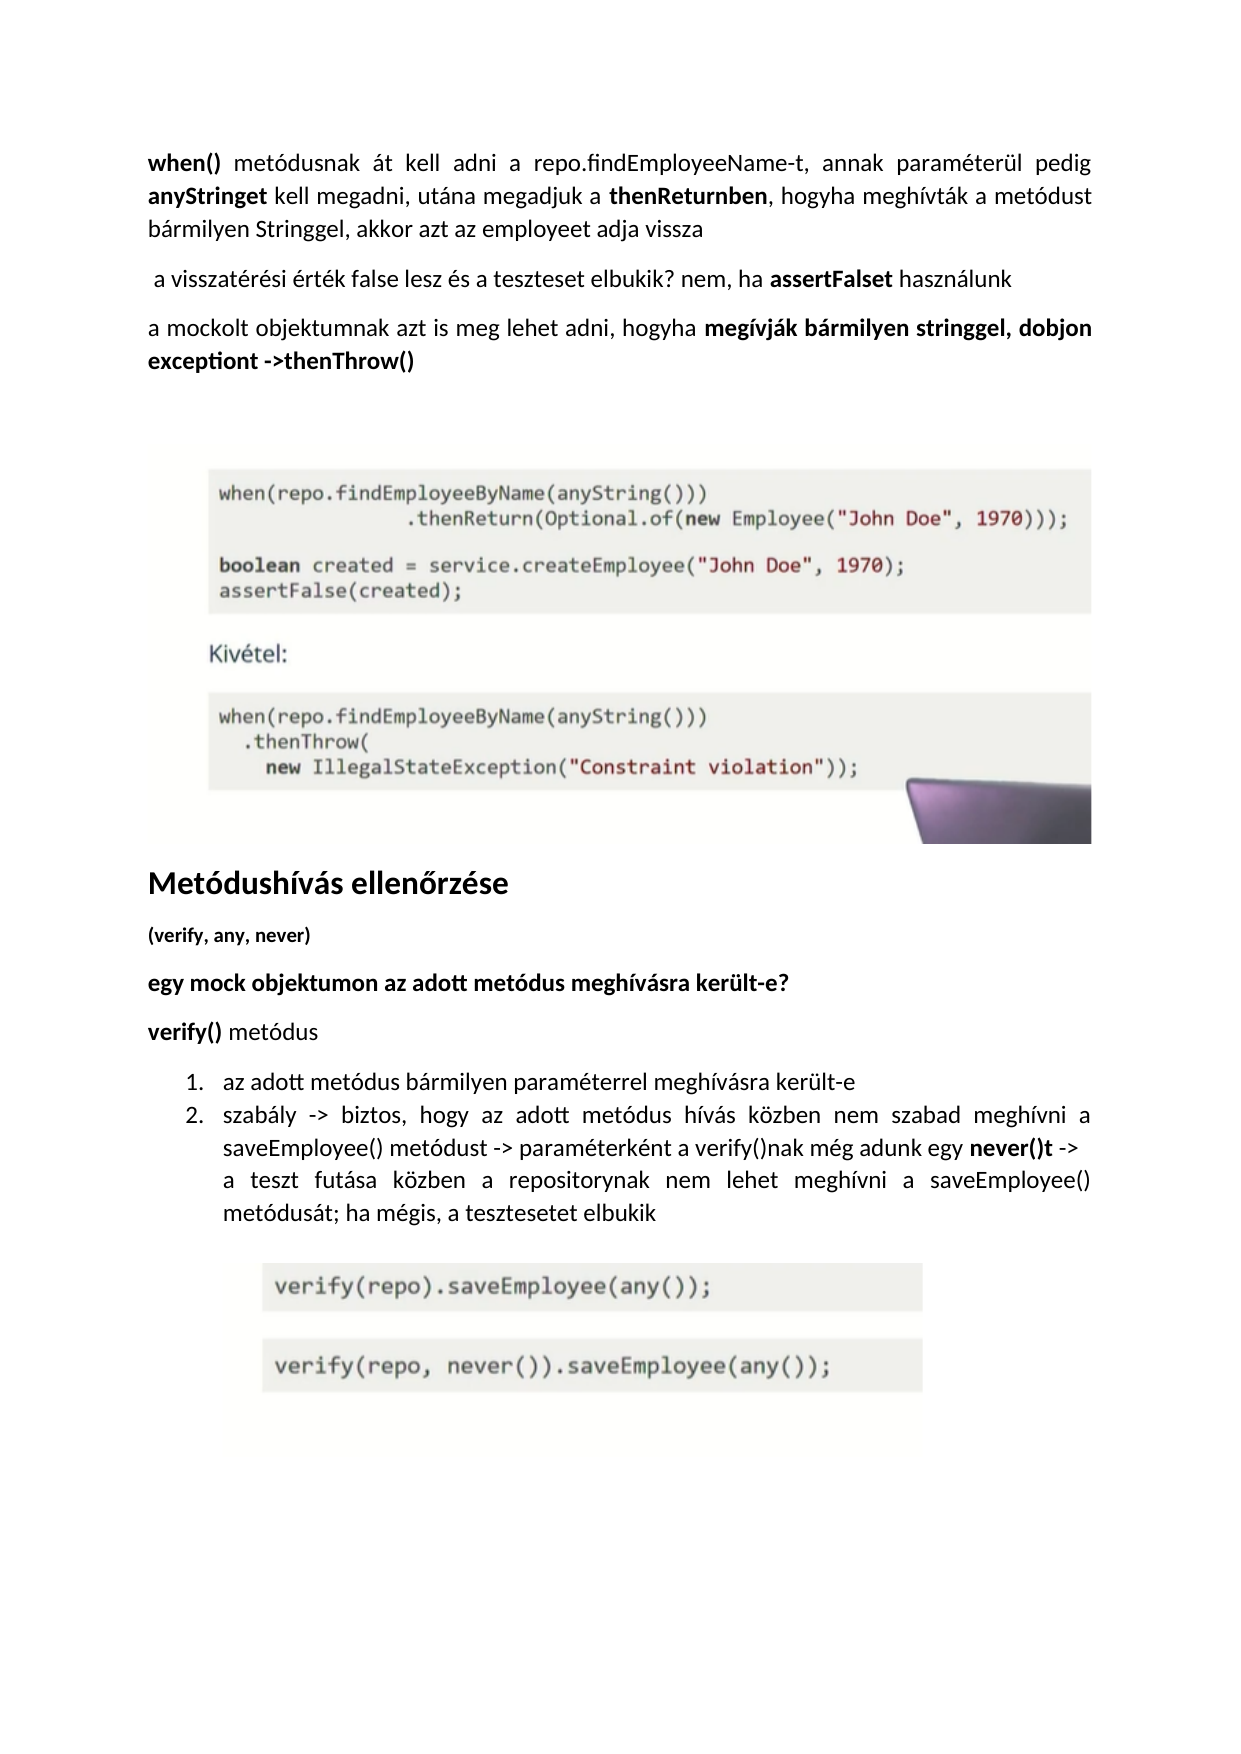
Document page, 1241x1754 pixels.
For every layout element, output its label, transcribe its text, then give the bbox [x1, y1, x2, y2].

picture [222, 1263, 923, 1457]
text Metódushívás ellenőrzése [148, 862, 1093, 903]
text a mockolt objektumnak azt is meg lehet adni, hogyha megívják bármilyen stringgel, dobjon exceptiont ->thenThrow() [148, 313, 1093, 376]
picture [147, 444, 1092, 844]
text when() metódusnak át kell adni a repo.findEmployeeName-t, annak paraméterül pedig anyStringet kell megadni, utána megadjuk a thenReturnben, hogyha meghívták a metódust bármilyen Stringgel, akkor azt az employeet adja vissza [148, 148, 1093, 244]
list az adott metódus bármilyen paraméterrel meghívásra került-e [185, 1066, 1093, 1096]
list a teszt futása közben a repositorynak nem lehet meghívni a saveEmployee() metódusát; ha mégis, a tesztesetet elbukik [223, 1164, 1093, 1228]
text a visszatérési érték false lesz és a teszteset elbukik? nem, ha assertFalset használunk [148, 263, 1093, 293]
list szabály -> biztos, hogy az adott metódus hívás közben nem szabad meghívni a saveEmployee() metódust -> paraméterként a verify()nak még adunk egy never()t -> [185, 1099, 1093, 1162]
text verify() metódus [148, 1016, 1093, 1047]
text (verify, any, never) [148, 923, 1093, 948]
text egy mock objektumon az adott metódus meghívásra került-e? [148, 967, 1093, 997]
